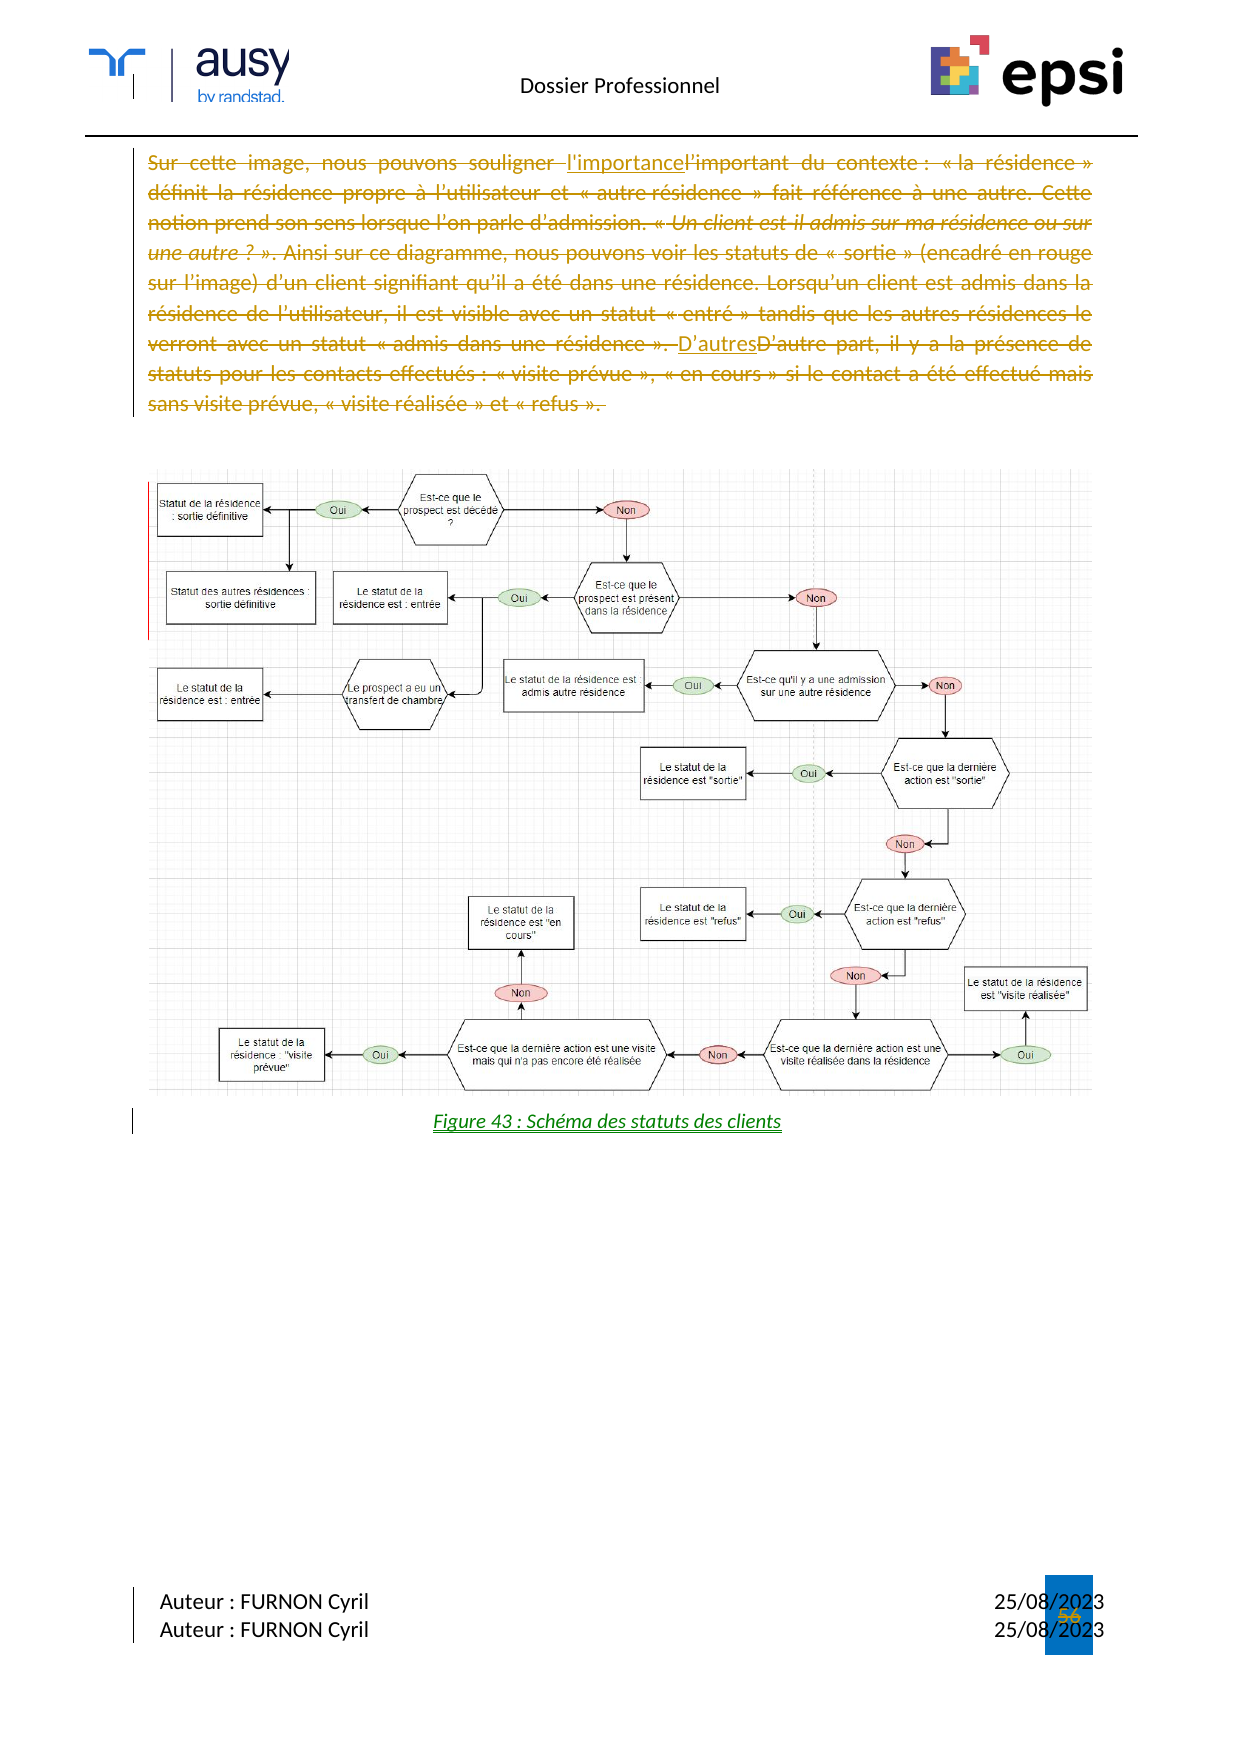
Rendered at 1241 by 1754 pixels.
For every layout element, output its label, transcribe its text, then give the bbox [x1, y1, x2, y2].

text Sur cette image, nous pouvons souligner du contexte : « la résidence » définit la résidence propre à l’utilisateur et « autre résidence » fait référence à une autre. Cette notion prend son sens lorsque l’on parle d’admission. « Un client est-il admis sur ma résidence ou sur une autre ? ». Ainsi sur ce diagramme, nous pouvons voir les statuts de « sortie » (encadré en rouge sur l’image) d’un client signifiant qu’il a été dans une résidence. Lorsqu’un client est admis dans la résidence de l’utilisateur, il est visible avec un statut « entré » tandis que les autres résidences le verront avec un statut « admis dans une résidence ». part, il y a la présence de statuts pour les contacts effectués : « visite prévue », « en cours » si le contact a été effectué mais sans visite prévue, « visite réalisée » et « refus ». [148, 148, 1093, 284]
picture [149, 469, 1092, 1096]
picture [88, 48, 289, 102]
text Sur cette image, nous pouvons souligner du contexte : « la résidence » définit la résidence propre à l’utilisateur et « autre résidence » fait référence à une autre. Cette notion prend son sens lorsque l’on parle d’admission. « Un client est-il admis sur ma résidence ou sur une autre ? ». Ainsi sur ce diagramme, nous pouvons voir les statuts de « sortie » (encadré en rouge sur l’image) d’un client signifiant qu’il a été dans une résidence. Lorsqu’un client est admis dans la résidence de l’utilisateur, il est visible avec un statut « entré » tandis que les autres résidences le verront avec un statut « admis dans une résidence ». part, il y a la présence de statuts pour les contacts effectués : « visite prévue », « en cours » si le contact a été effectué mais sans visite prévue, « visite réalisée » et « refus ». [148, 285, 1093, 374]
